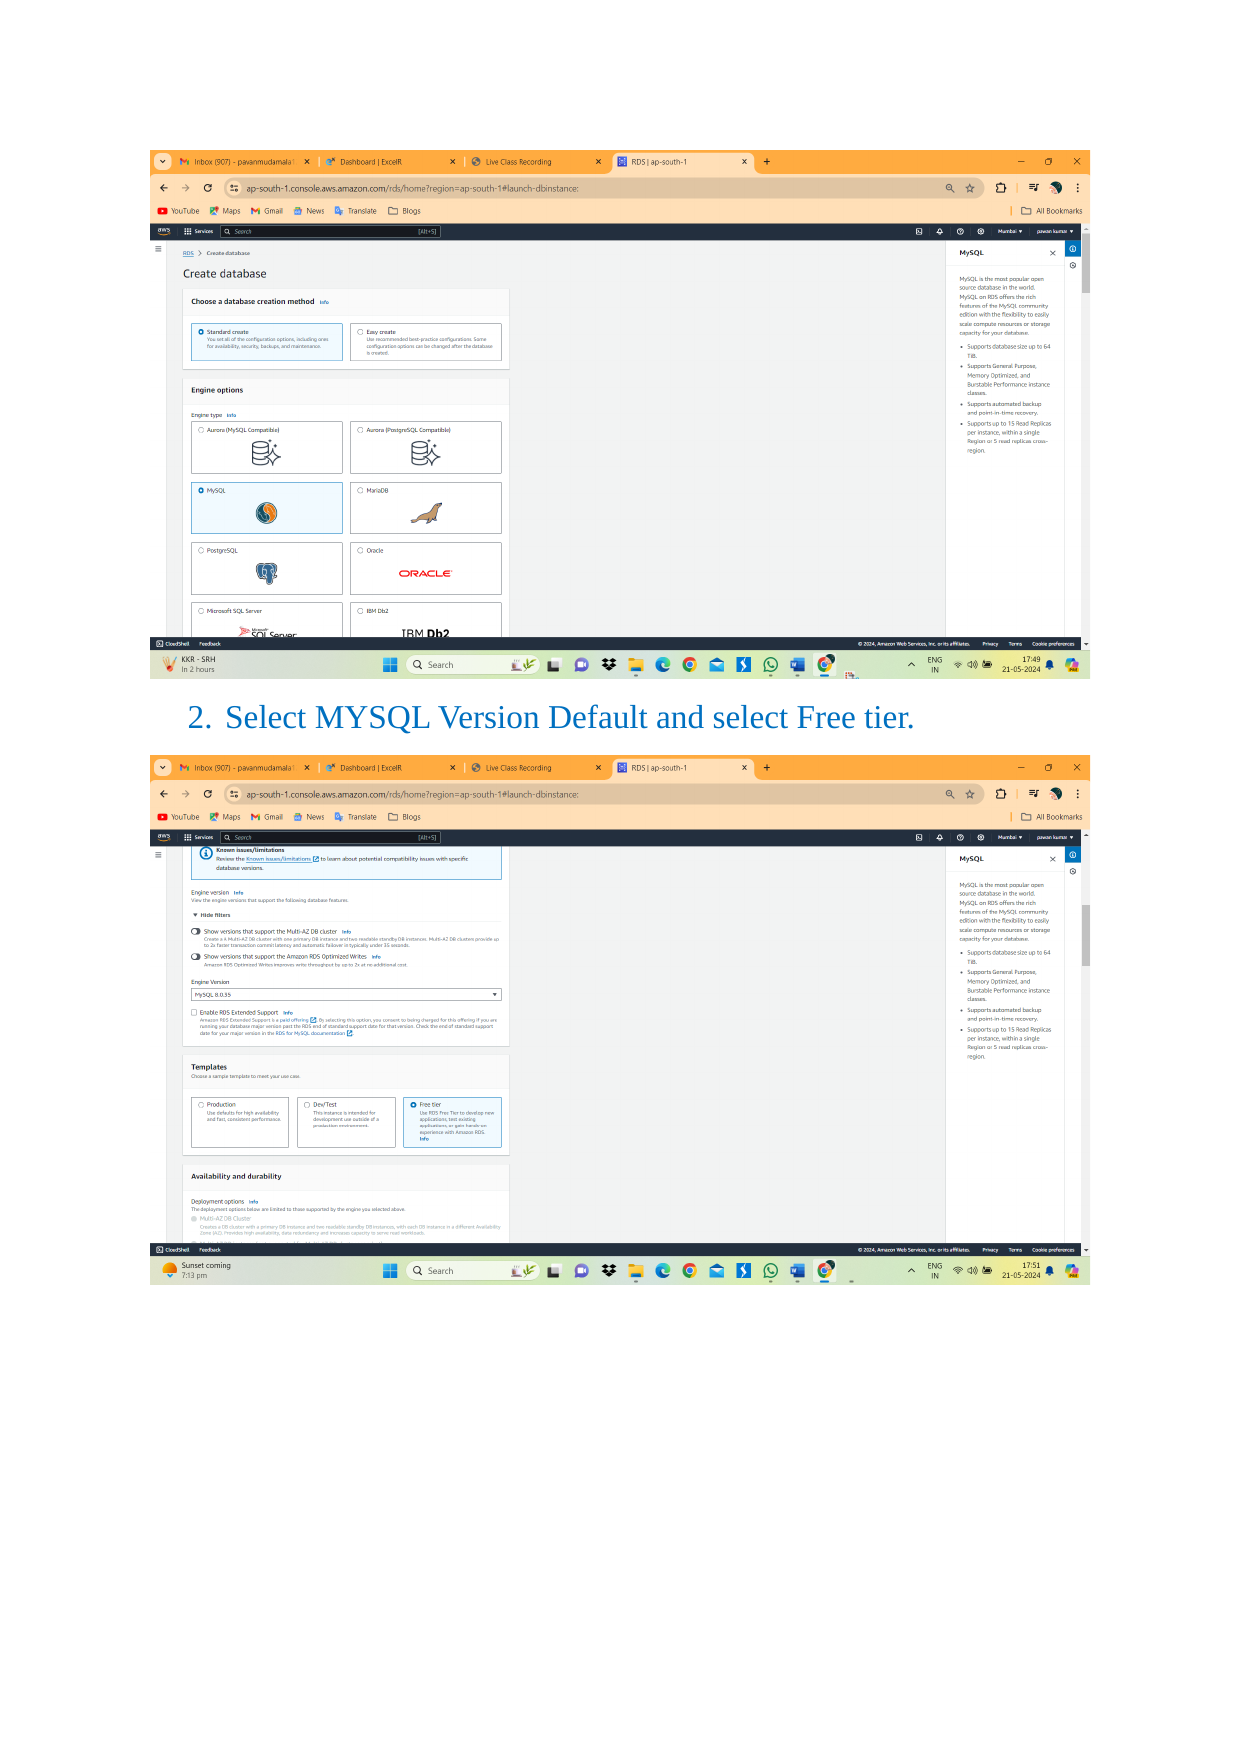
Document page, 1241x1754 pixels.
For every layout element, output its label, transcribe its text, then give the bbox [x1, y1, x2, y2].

picture [150, 150, 1091, 679]
list Select MYSQL Version Default and select Free tier. [187, 698, 1090, 736]
picture [150, 755, 1091, 1285]
